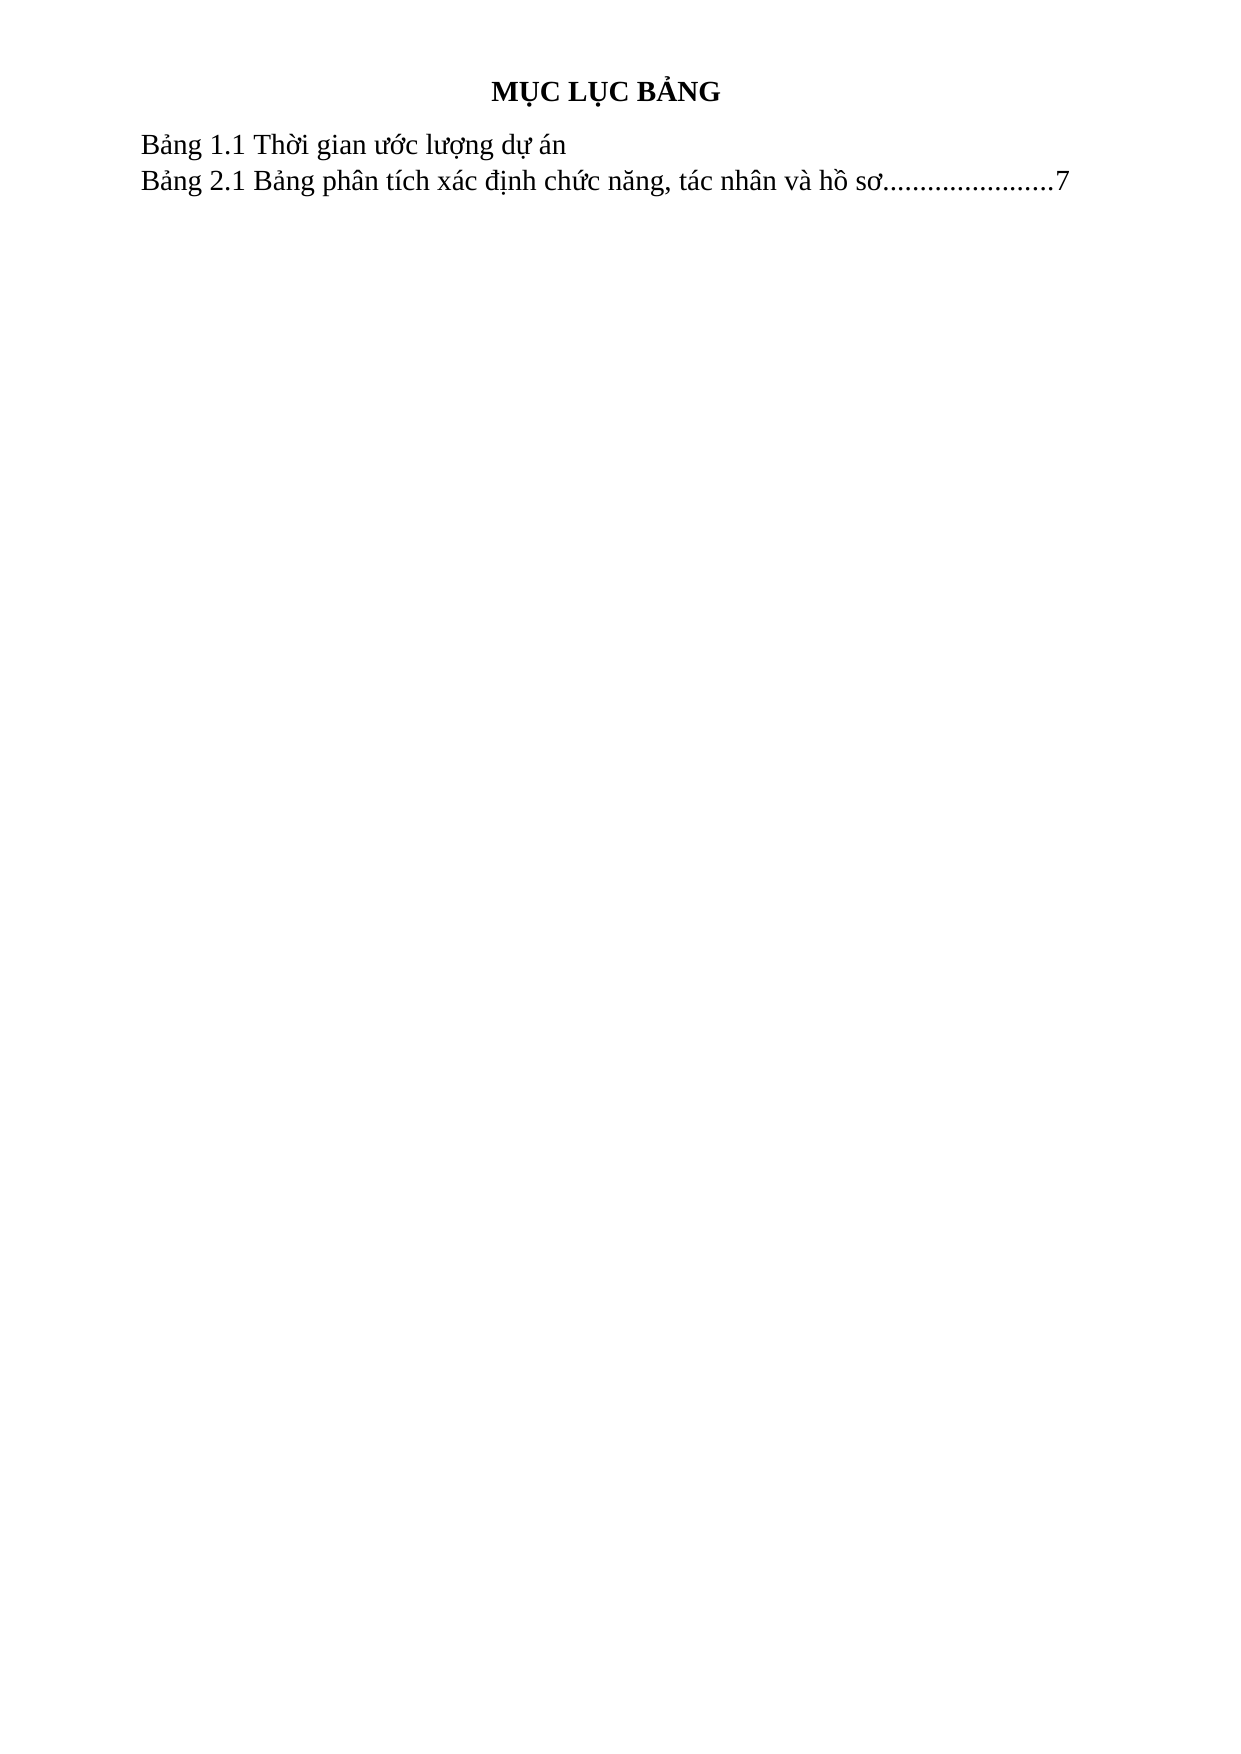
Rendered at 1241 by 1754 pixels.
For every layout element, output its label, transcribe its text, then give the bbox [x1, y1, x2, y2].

text MỤC LỤC BẢNG [141, 74, 1071, 108]
text Bảng 1.1 Thời gian ước lượng dự án 5 [141, 127, 1071, 161]
text Bảng 2.1 Bảng phân tích xác định chức năng, tác nhân và hồ sơ 7 [141, 163, 1071, 197]
